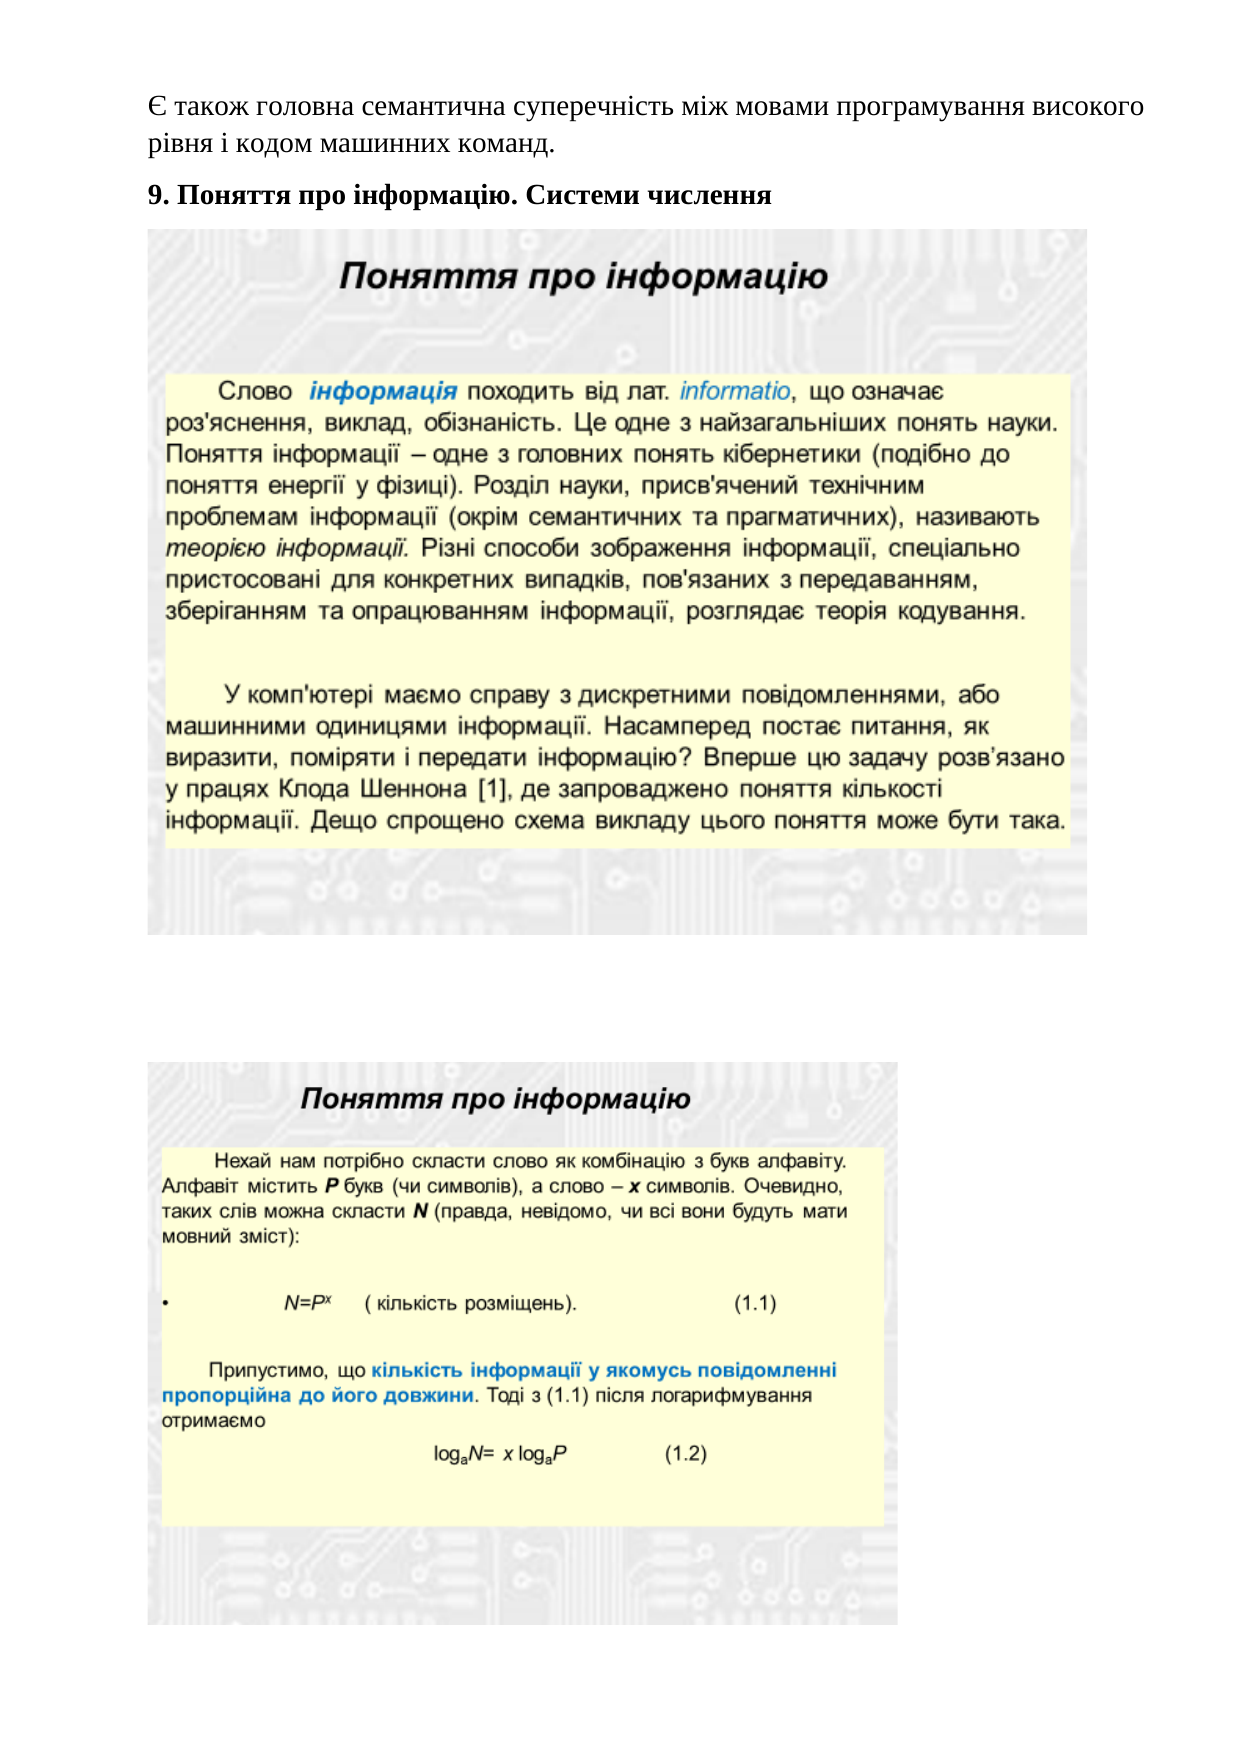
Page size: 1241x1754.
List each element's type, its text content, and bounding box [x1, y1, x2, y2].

picture [147, 229, 1088, 935]
text 9. Поняття про інформацію. Системи числення [148, 177, 1152, 211]
picture [147, 1062, 898, 1625]
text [148, 88, 1152, 158]
